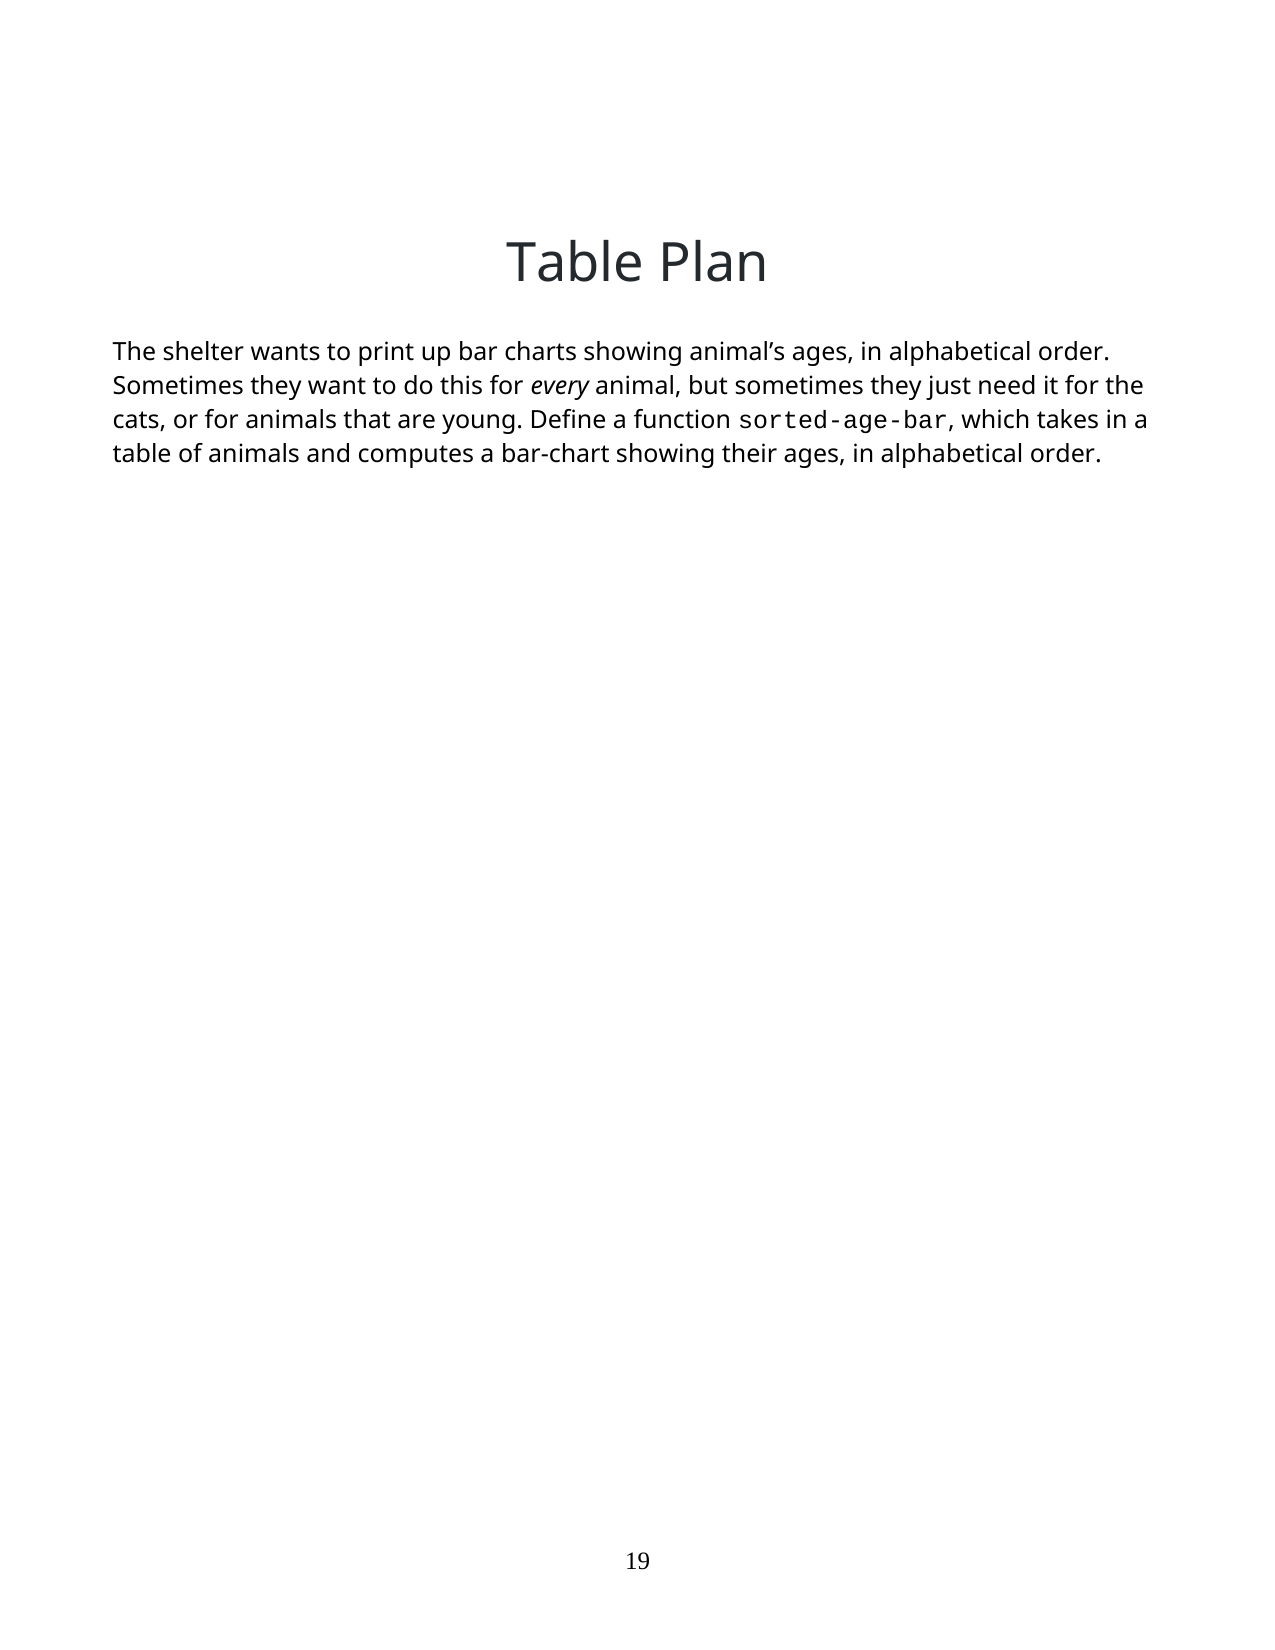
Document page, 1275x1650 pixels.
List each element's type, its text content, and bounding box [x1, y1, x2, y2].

subtitle Table Plan [112, 223, 1162, 297]
text The shelter wants to print up bar charts showing animal’s ages, in alphabetical order. Sometimes they want to do this for every animal, but sometimes they just need it for the cats, or for animals that are young. Define a function sorted-age-bar, which takes in a table of animals and computes a bar-chart showing their ages, in alphabetical order. [112, 334, 1162, 470]
